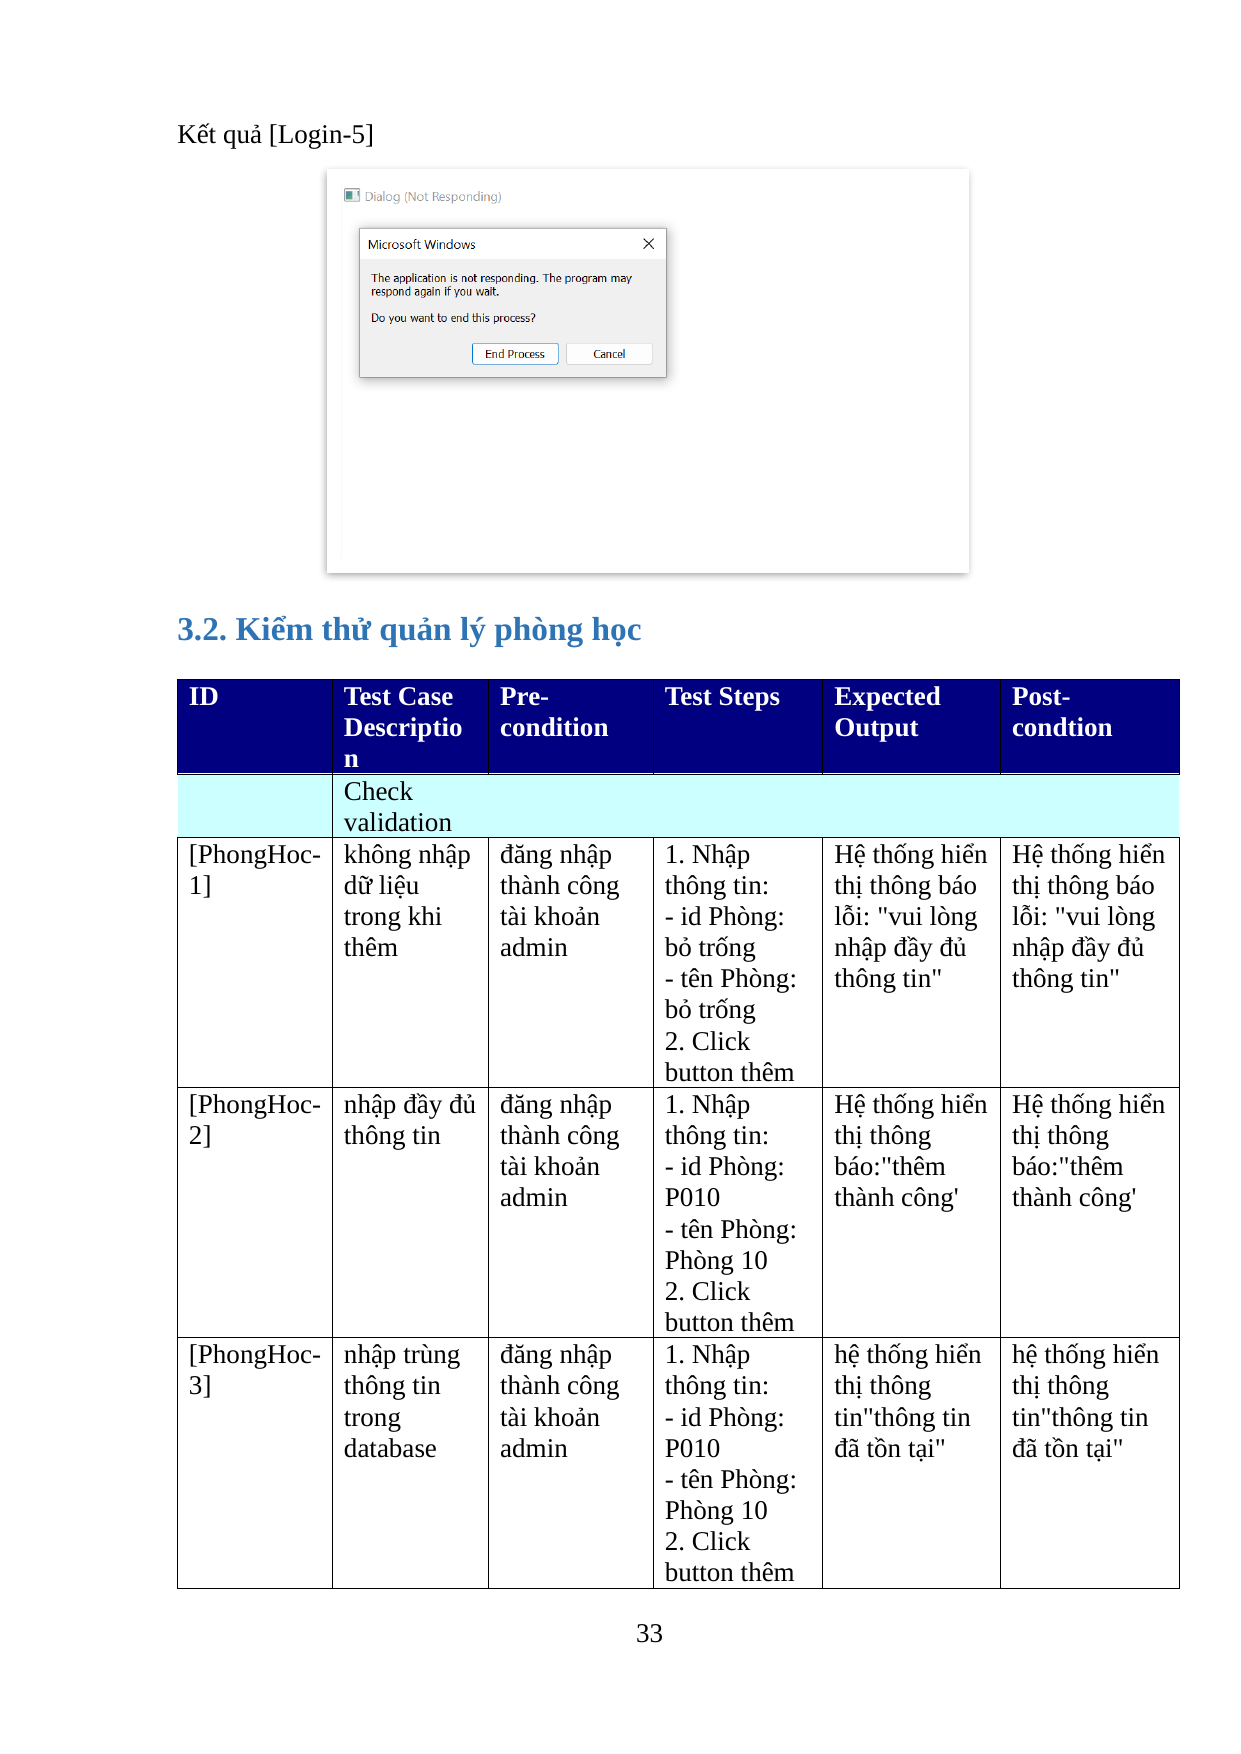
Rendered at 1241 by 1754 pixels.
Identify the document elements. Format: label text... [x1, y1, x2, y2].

table_cell [653, 775, 823, 837]
table_cell Check validation [333, 775, 489, 837]
table_cell Hệ thống hiển thị thông báo lỗi: "vui lòng nhập đầy đủ thông tin" [823, 838, 1000, 1087]
table_cell hệ thống hiển thị thông tin"thông tin đã tồn tại" [1001, 1338, 1179, 1587]
table_cell không nhập dữ liệu trong khi thêm [333, 838, 488, 1087]
table_cell nhập trùng thông tin trong database [333, 1338, 488, 1587]
table_cell 1. Nhập thông tin: - id Phòng: bỏ trống - tên Phòng: bỏ trống 2. Click button thêm [654, 838, 822, 1087]
table_cell Hệ thống hiển thị thông báo lỗi: "vui lòng nhập đầy đủ thông tin" [1001, 838, 1179, 1087]
table_header Test Case Description [333, 680, 488, 773]
table_cell [PhongHoc-3] [178, 1338, 332, 1587]
table_cell hệ thống hiển thị thông tin"thông tin đã tồn tại" [823, 1338, 1000, 1587]
table_cell Hệ thống hiển thị thông báo:"thêm thành công' [1001, 1088, 1179, 1337]
table_cell đăng nhập thành công tài khoản admin [489, 838, 653, 1087]
table_cell 1. Nhập thông tin: - id Phòng: P010 - tên Phòng: Phòng 10 2. Click button thêm [654, 1338, 822, 1587]
table_cell 1. Nhập thông tin: - id Phòng: P010 - tên Phòng: Phòng 10 2. Click button thêm [654, 1088, 822, 1337]
table_header Post-condtion [1001, 680, 1179, 773]
table_header Pre-condition [489, 680, 653, 773]
table_cell [823, 775, 1001, 837]
table_cell [1001, 775, 1179, 837]
table_cell [489, 775, 653, 837]
table_cell nhập đầy đủ thông tin [333, 1088, 488, 1337]
table_cell đăng nhập thành công tài khoản admin [489, 1088, 653, 1337]
table_header ID [178, 680, 332, 773]
table_cell [PhongHoc-2] [178, 1088, 332, 1337]
table_header Test Steps [654, 680, 822, 773]
table_cell [PhongHoc-1] [178, 838, 332, 1087]
table_header Expected Output [823, 680, 1000, 773]
table_cell Hệ thống hiển thị thông báo:"thêm thành công' [823, 1088, 1000, 1337]
picture [341, 184, 954, 558]
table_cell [489, 1338, 653, 1587]
table_cell [178, 775, 332, 837]
text Kết quả [Login-5] [177, 118, 1122, 150]
subtitle 3.2. Kiểm thử quản lý phòng học [177, 609, 1122, 647]
